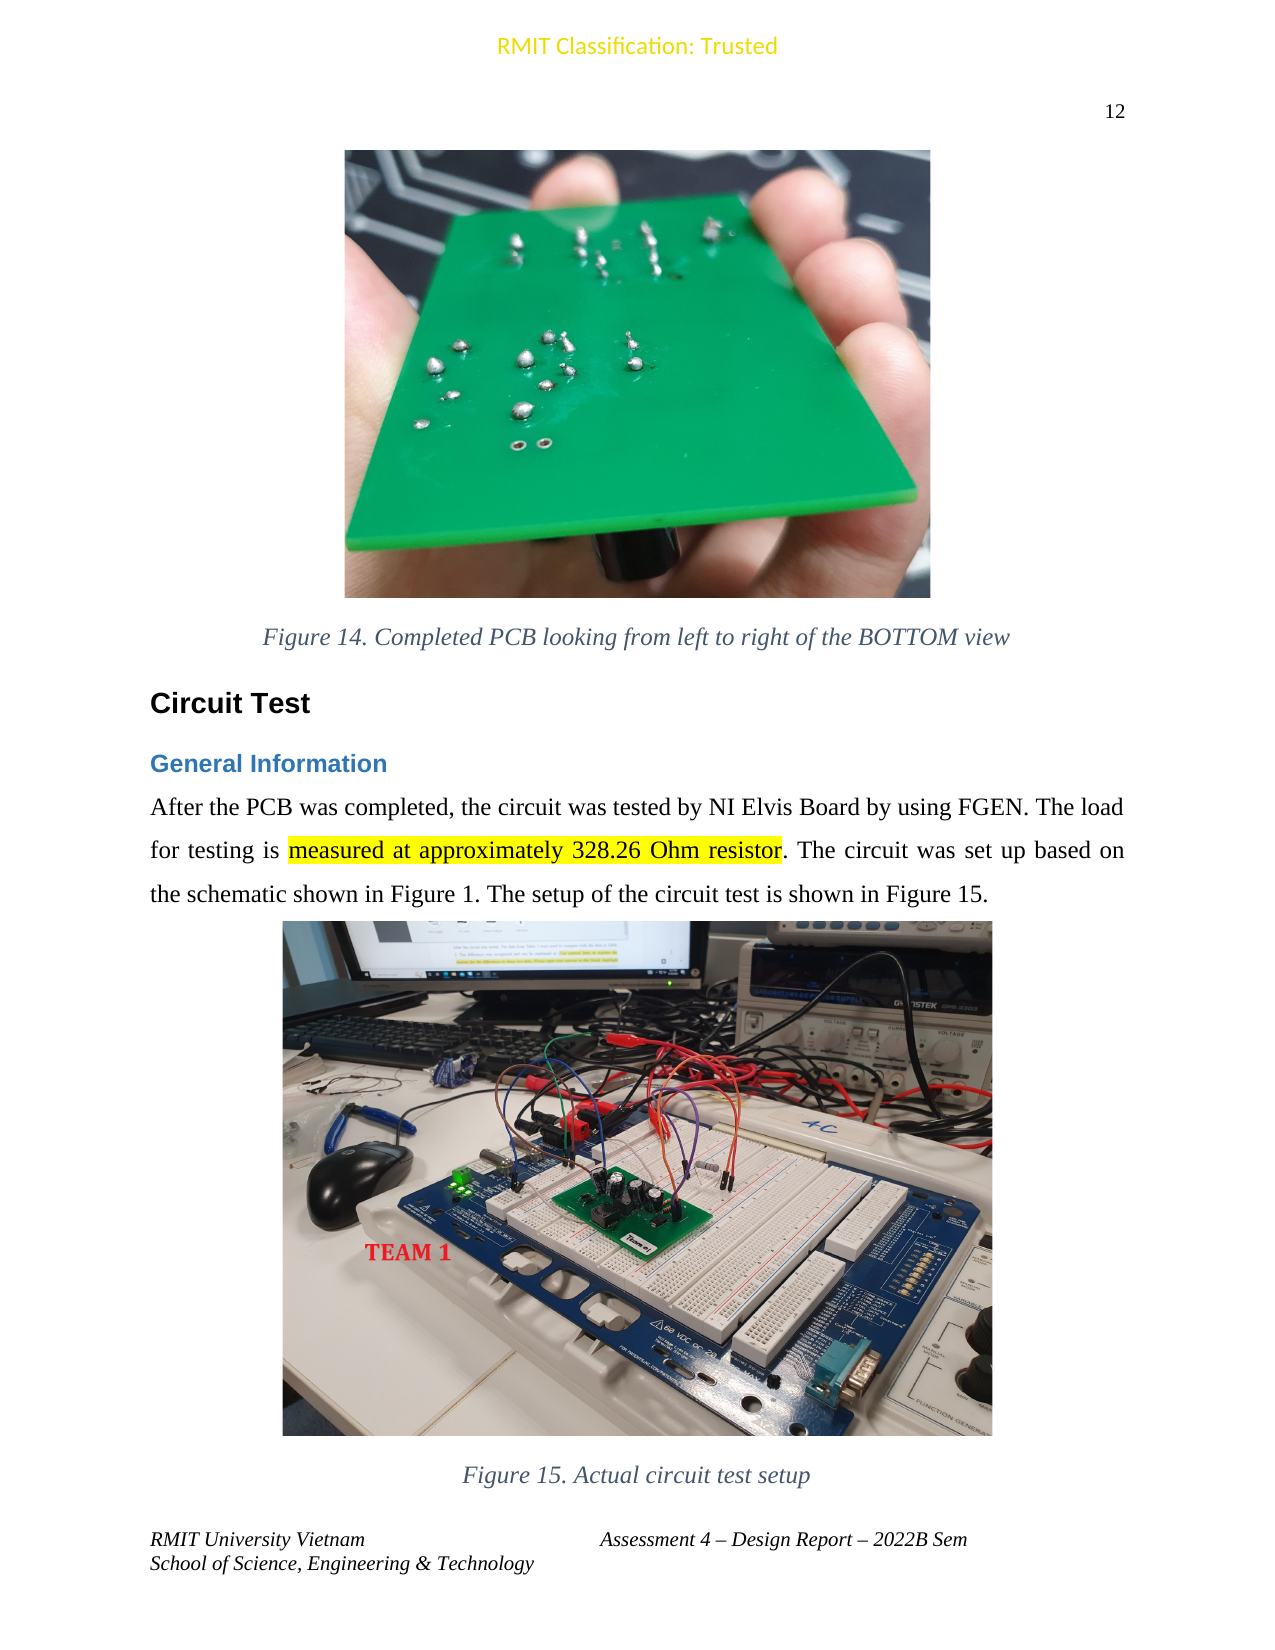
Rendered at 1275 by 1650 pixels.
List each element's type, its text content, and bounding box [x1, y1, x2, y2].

text Figure 14. Completed PCB looking from left to right of the BOTTOM view [150, 622, 1125, 651]
text Figure 15. Actual circuit test setup [150, 1460, 1125, 1489]
text General Information [150, 749, 1125, 778]
picture [344, 150, 931, 598]
picture [282, 921, 993, 1436]
text After the PCB was completed, the circuit was tested by NI Elvis Board by using FGEN. The load for testing is measured at approximately 328.26 Ohm resistor. The circuit was set up based on the schematic shown in Figure 1. The setup of the circuit test is shown in Figure 15. [150, 792, 1125, 907]
text Circuit Test [150, 686, 1125, 720]
